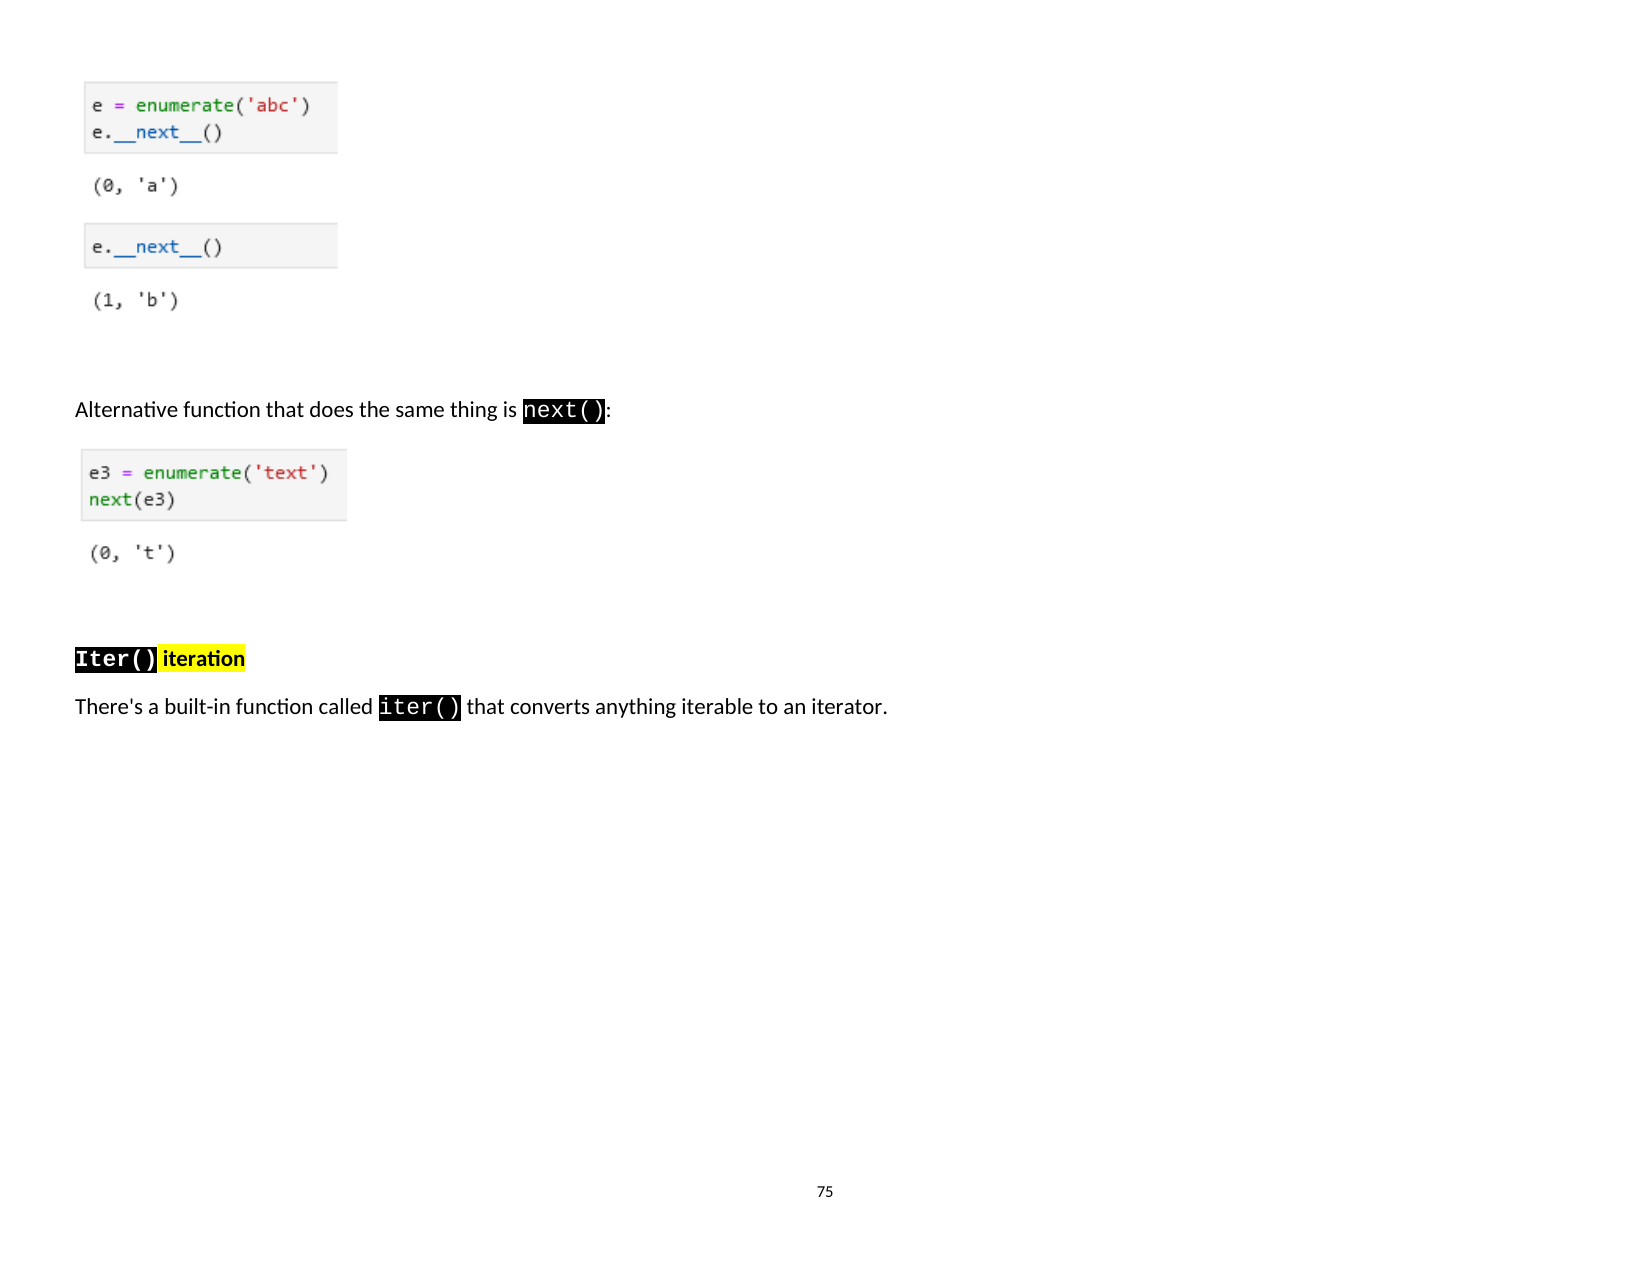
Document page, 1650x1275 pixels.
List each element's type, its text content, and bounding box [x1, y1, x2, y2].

picture [75, 75, 338, 330]
picture [75, 443, 347, 578]
text Iter() iteration [75, 644, 1575, 673]
text There's a built-in function called iter() that converts anything iterable to an iterator. [75, 692, 1575, 721]
text Alternative function that does the same thing is next(): [75, 395, 1575, 424]
